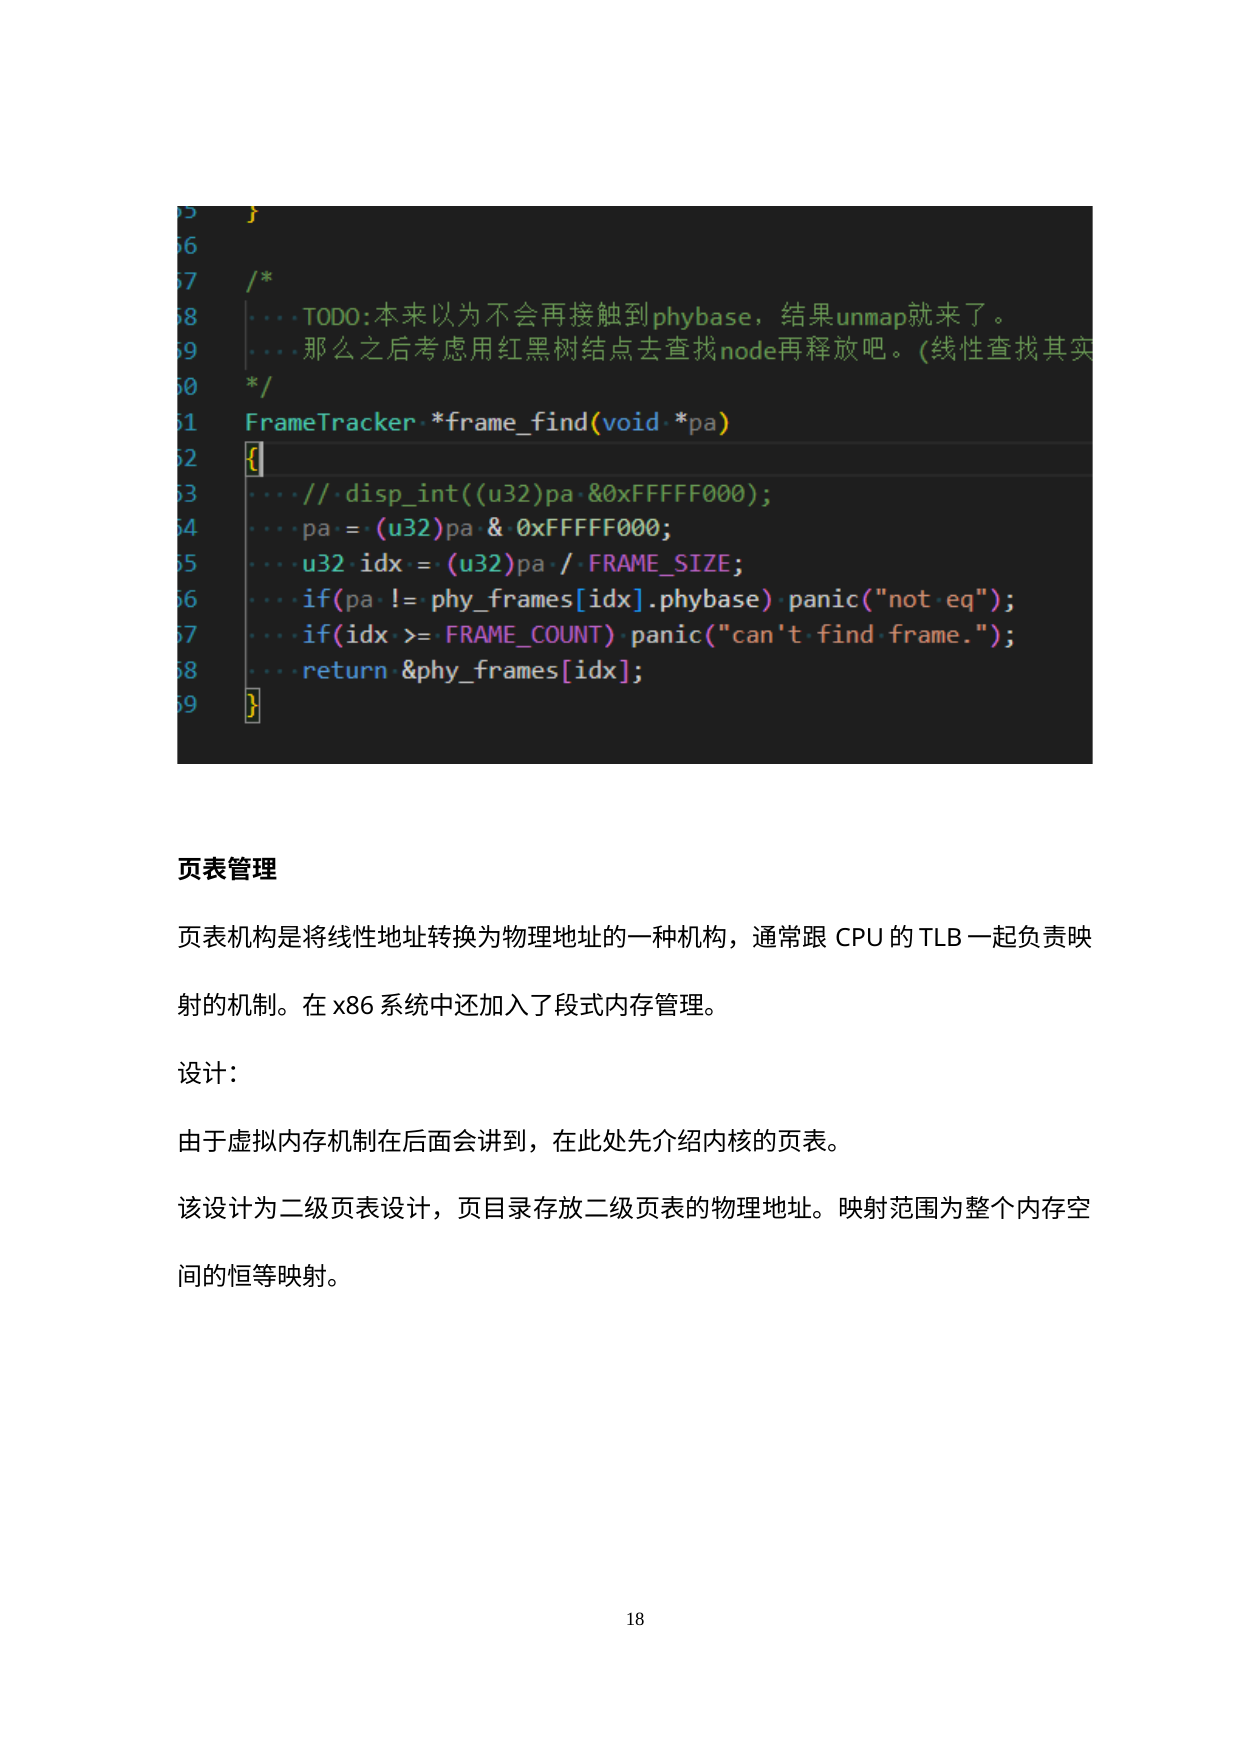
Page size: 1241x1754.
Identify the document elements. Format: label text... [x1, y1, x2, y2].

text 该设计为二级页表设计，页目录存放二级页表的物理地址。映射范围为整个内存空间的恒等映射。 [177, 1173, 1093, 1309]
picture [177, 206, 1093, 764]
text 页表机构是将线性地址转换为物理地址的一种机构，通常跟CPU的TLB一起负责映射的机制。在x86系统中还加入了段式内存管理。 [177, 901, 1093, 1037]
text 由于虚拟内存机制在后面会讲到，在此处先介绍内核的页表。 [177, 1105, 1093, 1173]
text 页表管理 [177, 833, 1093, 901]
text 设计： [177, 1037, 1093, 1105]
